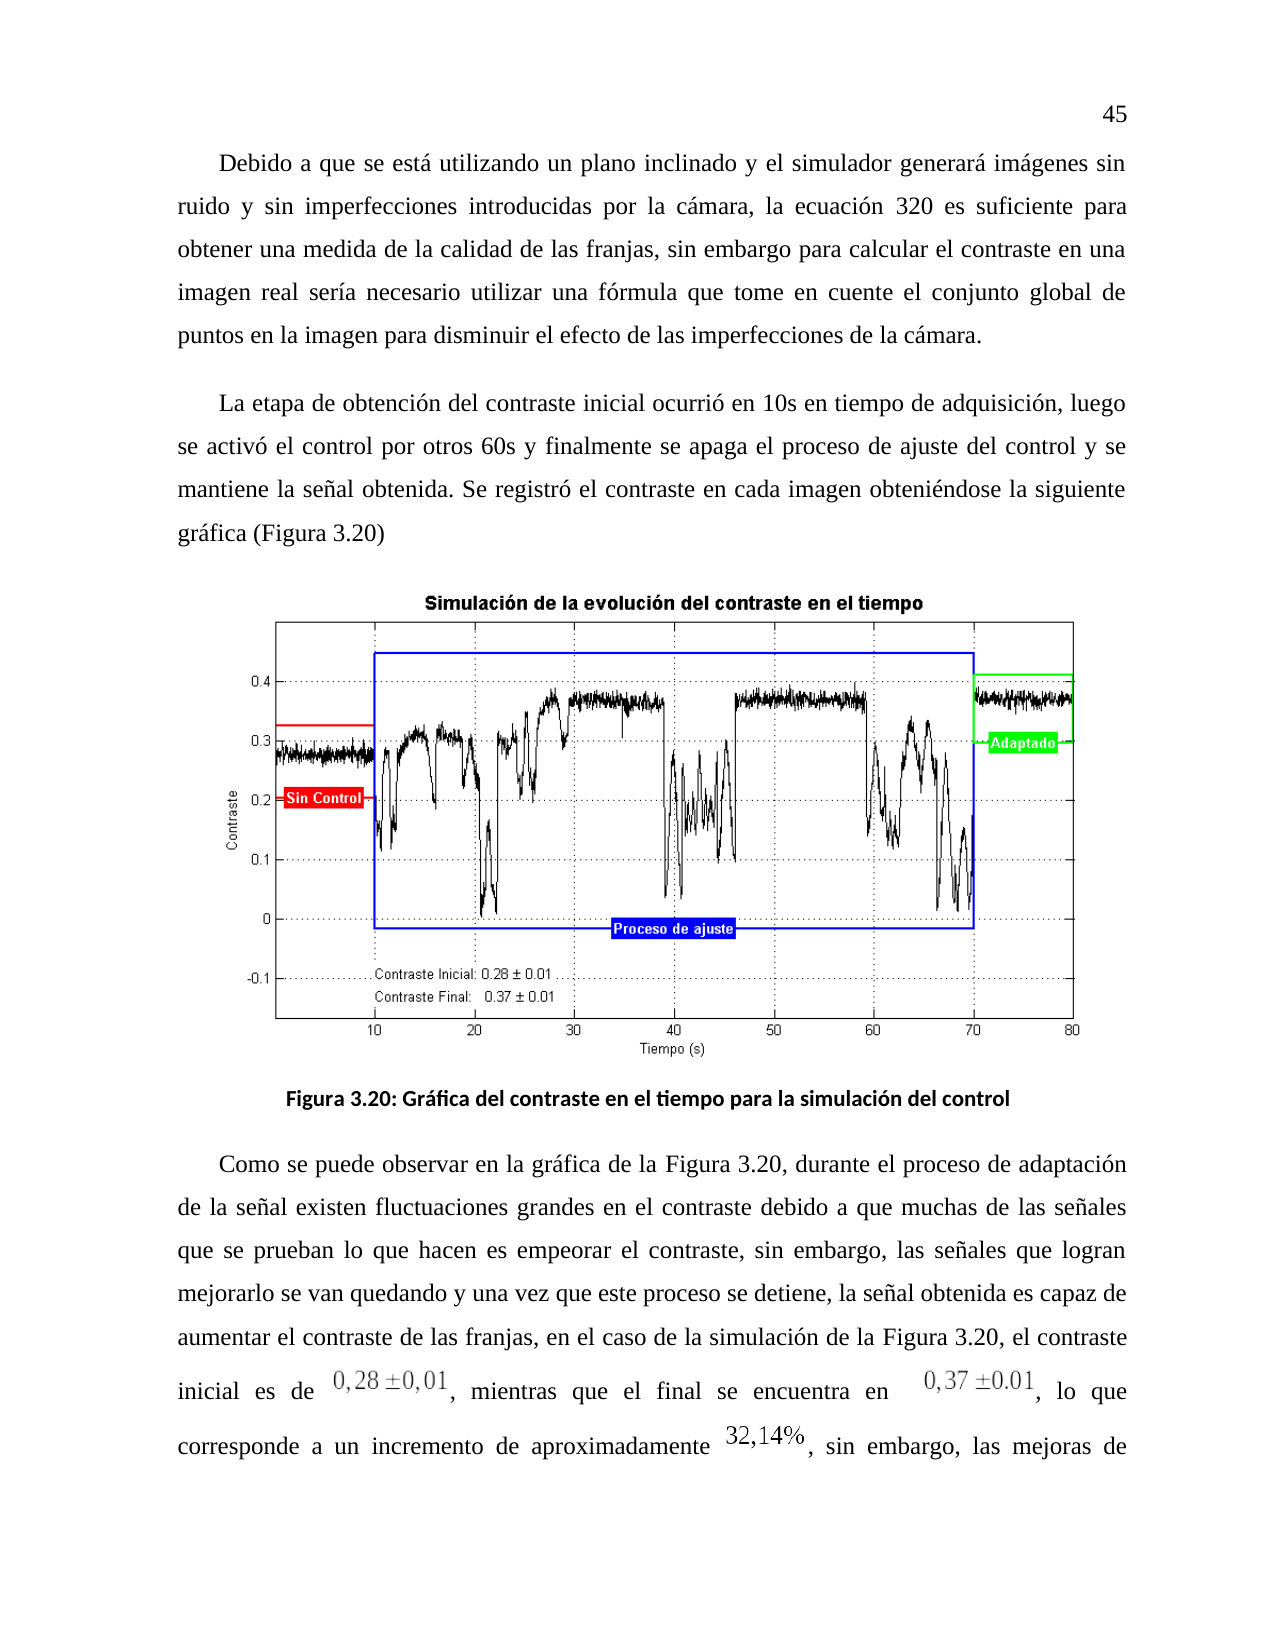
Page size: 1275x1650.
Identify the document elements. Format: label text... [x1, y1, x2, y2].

picture [210, 585, 1087, 1072]
text Debido a que se está utilizando un plano inclinado y el simulador generará imágenes sin ruido y sin imperfecciones introducidas por la cámara, la ecuación es suficiente para obtener una medida de la calidad de las franjas, sin embargo para calcular el contraste en una imagen real sería necesario utilizar una fórmula que tome en cuente el conjunto global de puntos en la imagen para disminuir el efecto de las imperfecciones de la cámara. [177, 148, 1127, 349]
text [177, 1149, 1127, 1460]
